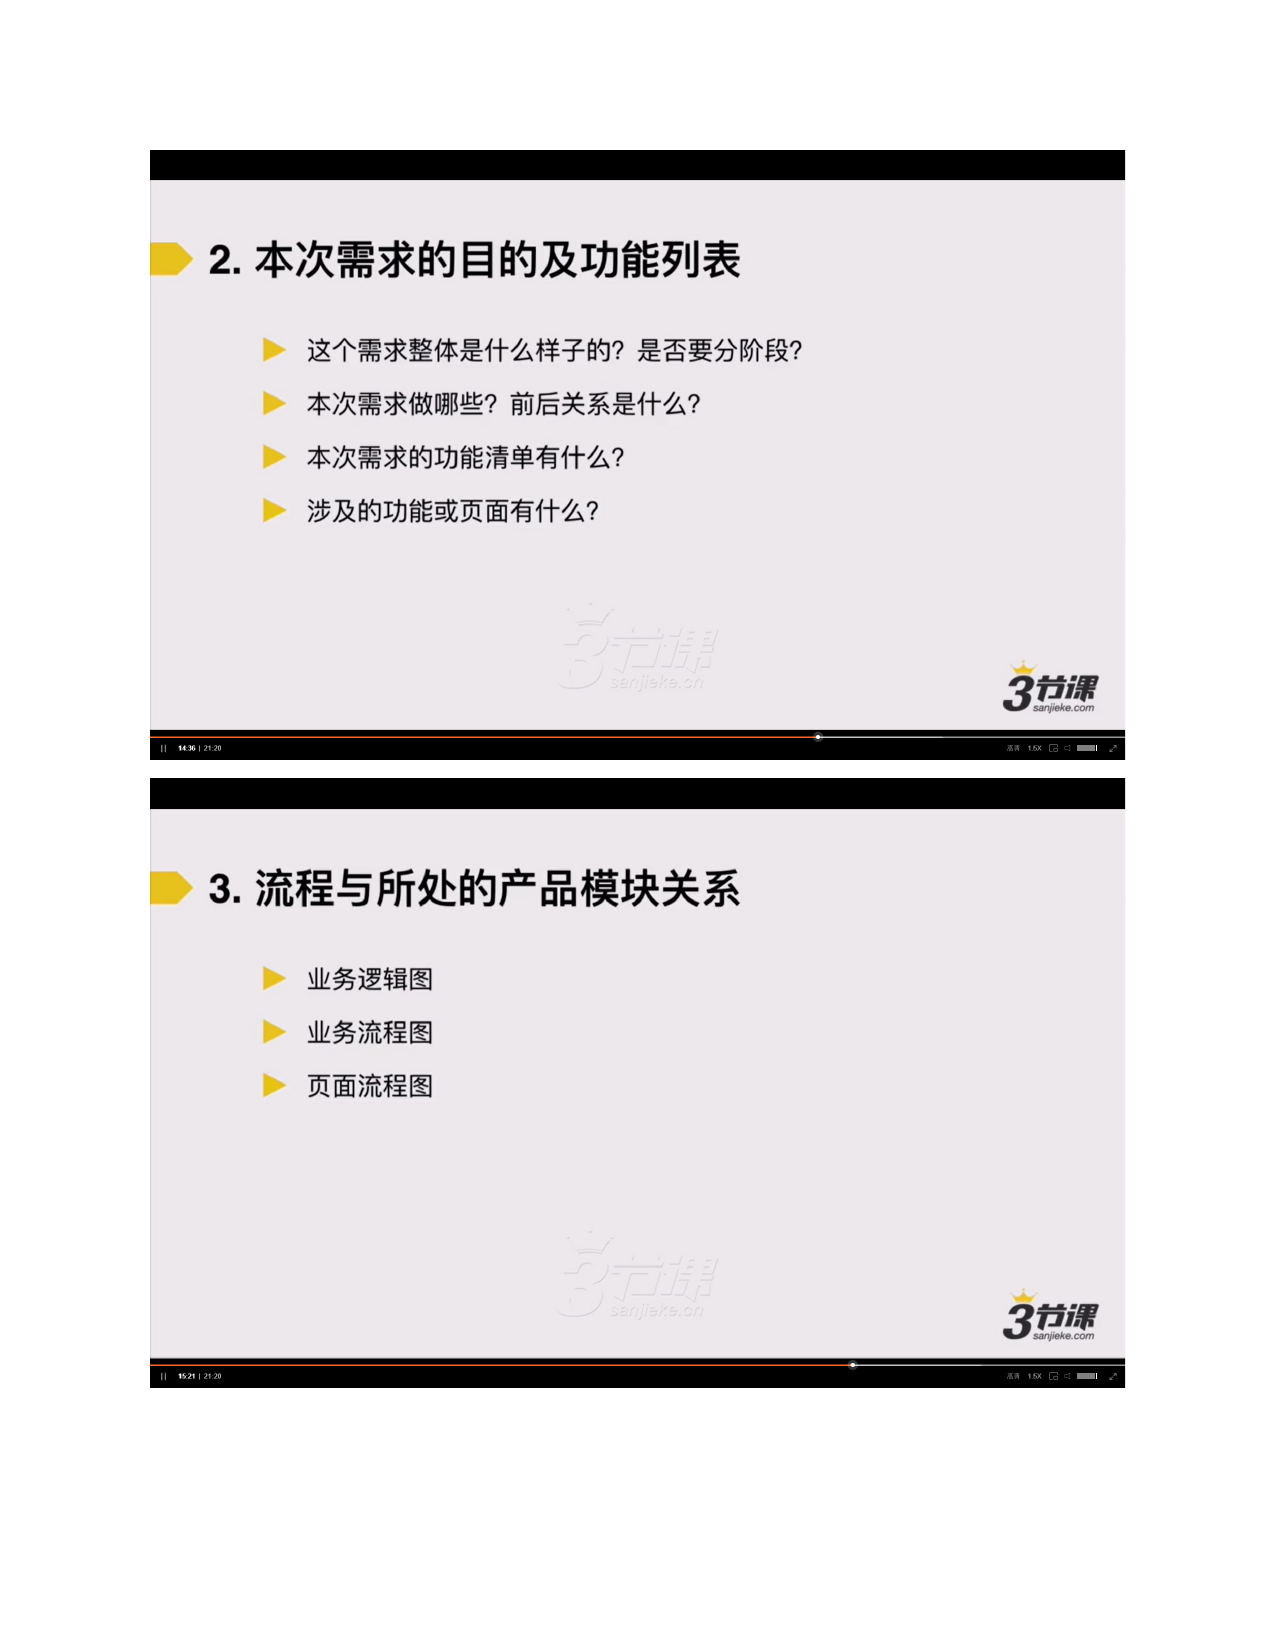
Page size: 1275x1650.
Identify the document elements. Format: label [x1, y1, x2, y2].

picture [150, 150, 1125, 760]
picture [150, 778, 1125, 1388]
